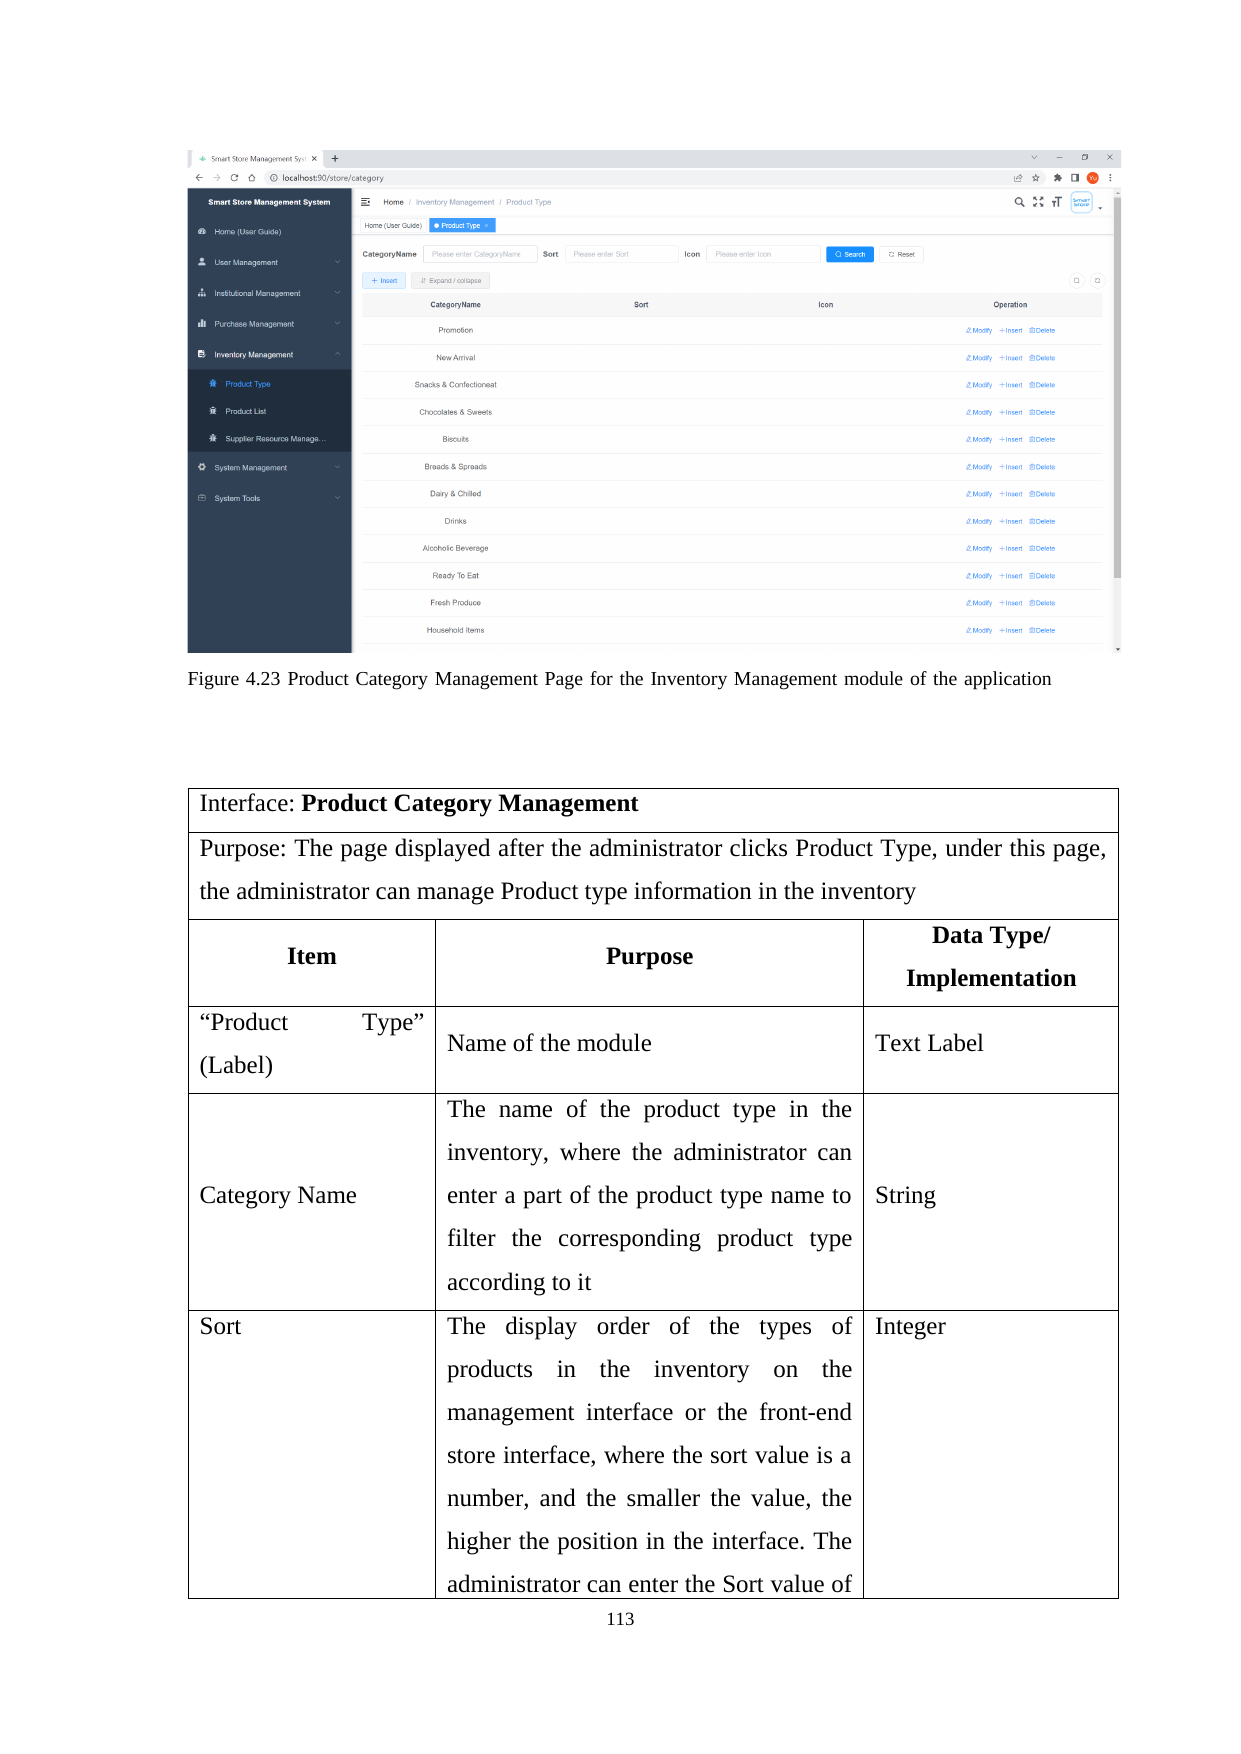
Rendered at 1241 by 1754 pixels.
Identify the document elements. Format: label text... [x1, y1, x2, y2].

picture [187, 150, 1122, 653]
table_cell The name of the product type in the inventory, where the administrator can enter a part of the product type name to filter the corresponding product type according to it [436, 1094, 863, 1310]
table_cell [436, 1311, 863, 1598]
table_header Interface: Product Category Management [189, 789, 1118, 832]
table_cell “Product Type” (Label) [189, 1007, 435, 1093]
table_cell Purpose: The page displayed after the administrator clicks Product Type, under this page, the administrator can manage Product type information in the inventory [189, 833, 1118, 919]
table_cell Integer [864, 1311, 1118, 1598]
table_cell Name of the module [436, 1007, 863, 1093]
table_cell Category Name [189, 1094, 435, 1310]
table_cell Purpose [436, 920, 863, 1006]
table_cell Text Label [864, 1007, 1118, 1093]
table_cell Data Type/ Implementation [864, 920, 1118, 1006]
table_cell Item [189, 920, 435, 1006]
table_cell String [864, 1094, 1118, 1310]
table_cell Sort [189, 1311, 435, 1598]
text Figure 4.23 Product Category Management Page for the Inventory Management module of the application [187, 667, 1053, 690]
